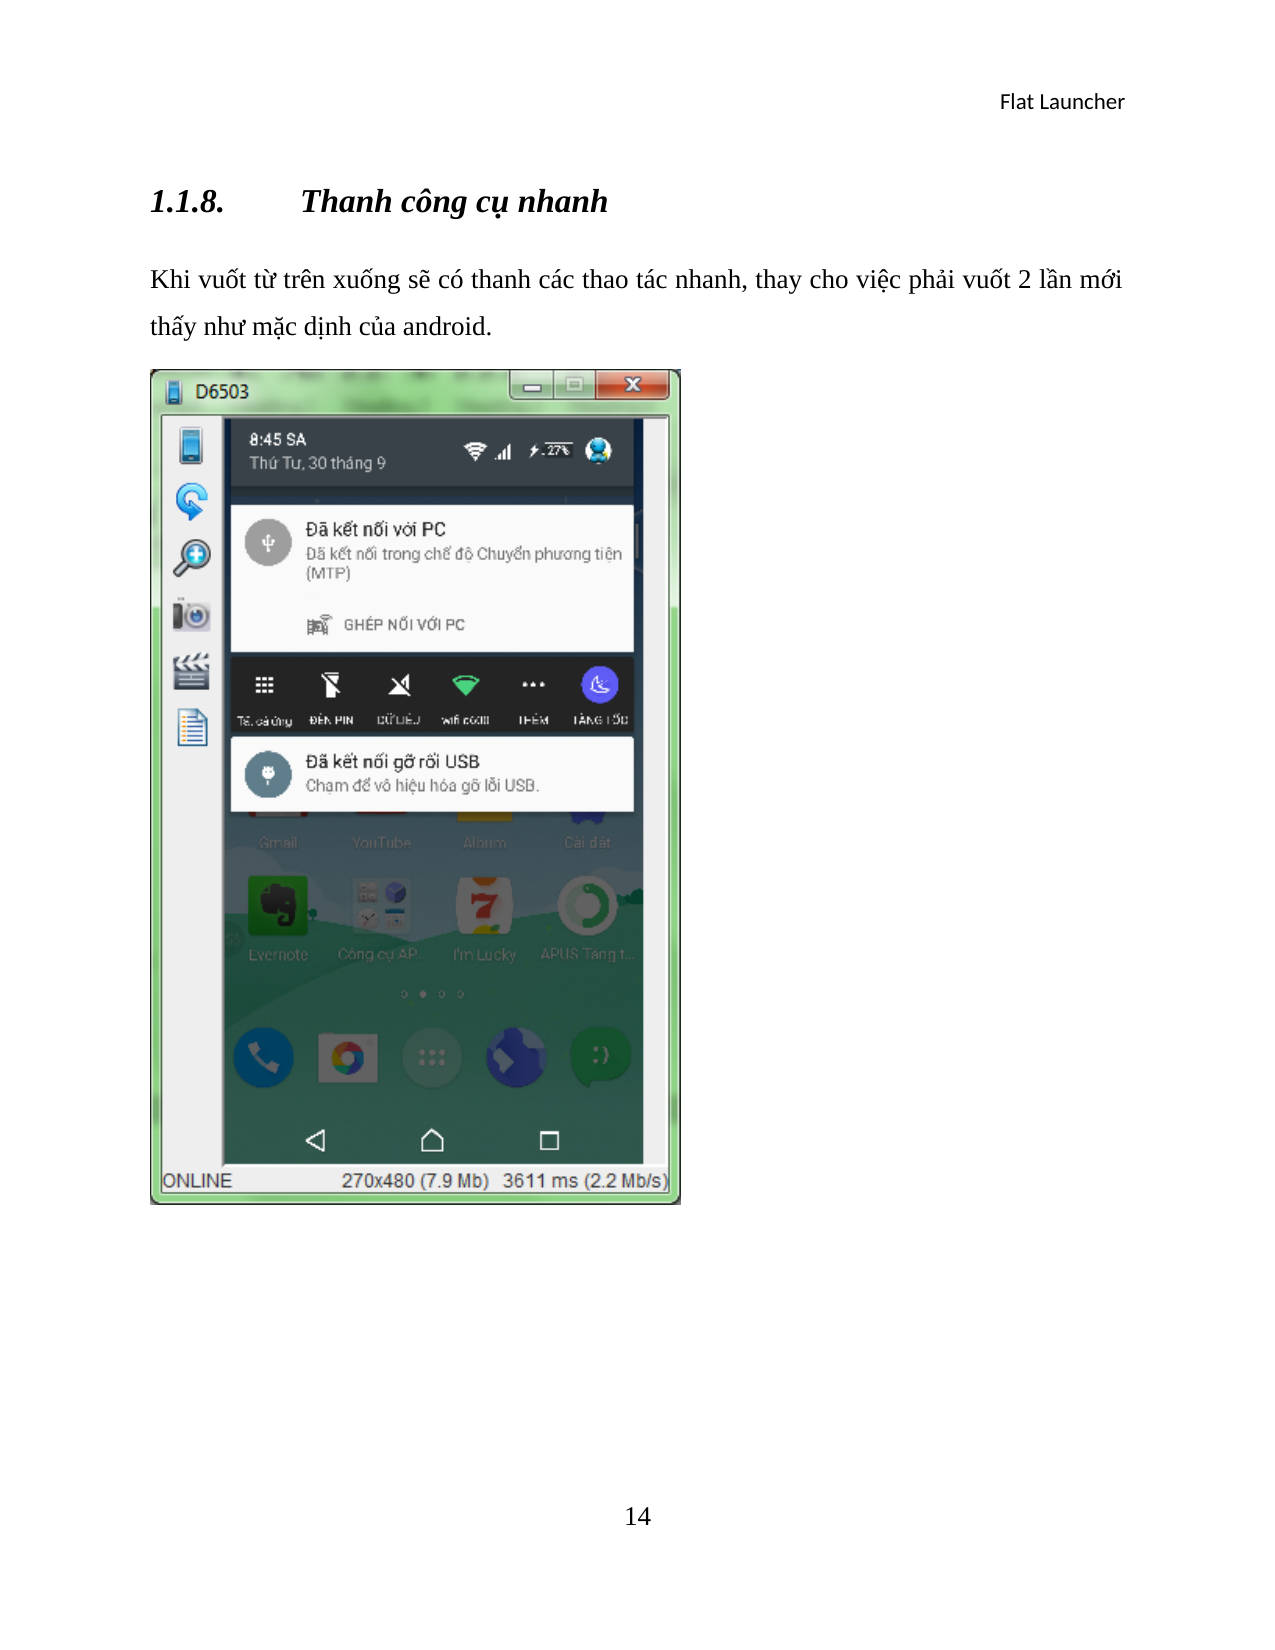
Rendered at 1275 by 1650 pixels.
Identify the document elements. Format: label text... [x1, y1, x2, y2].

text Khi vuốt từ trên xuống sẽ có thanh các thao tác nhanh, thay cho việc phải vuốt 2 lần mới thấy như mặc dịnh của android. [150, 263, 1125, 341]
subtitle Thanh công cụ nhanh [150, 181, 1125, 219]
picture [150, 369, 681, 1205]
